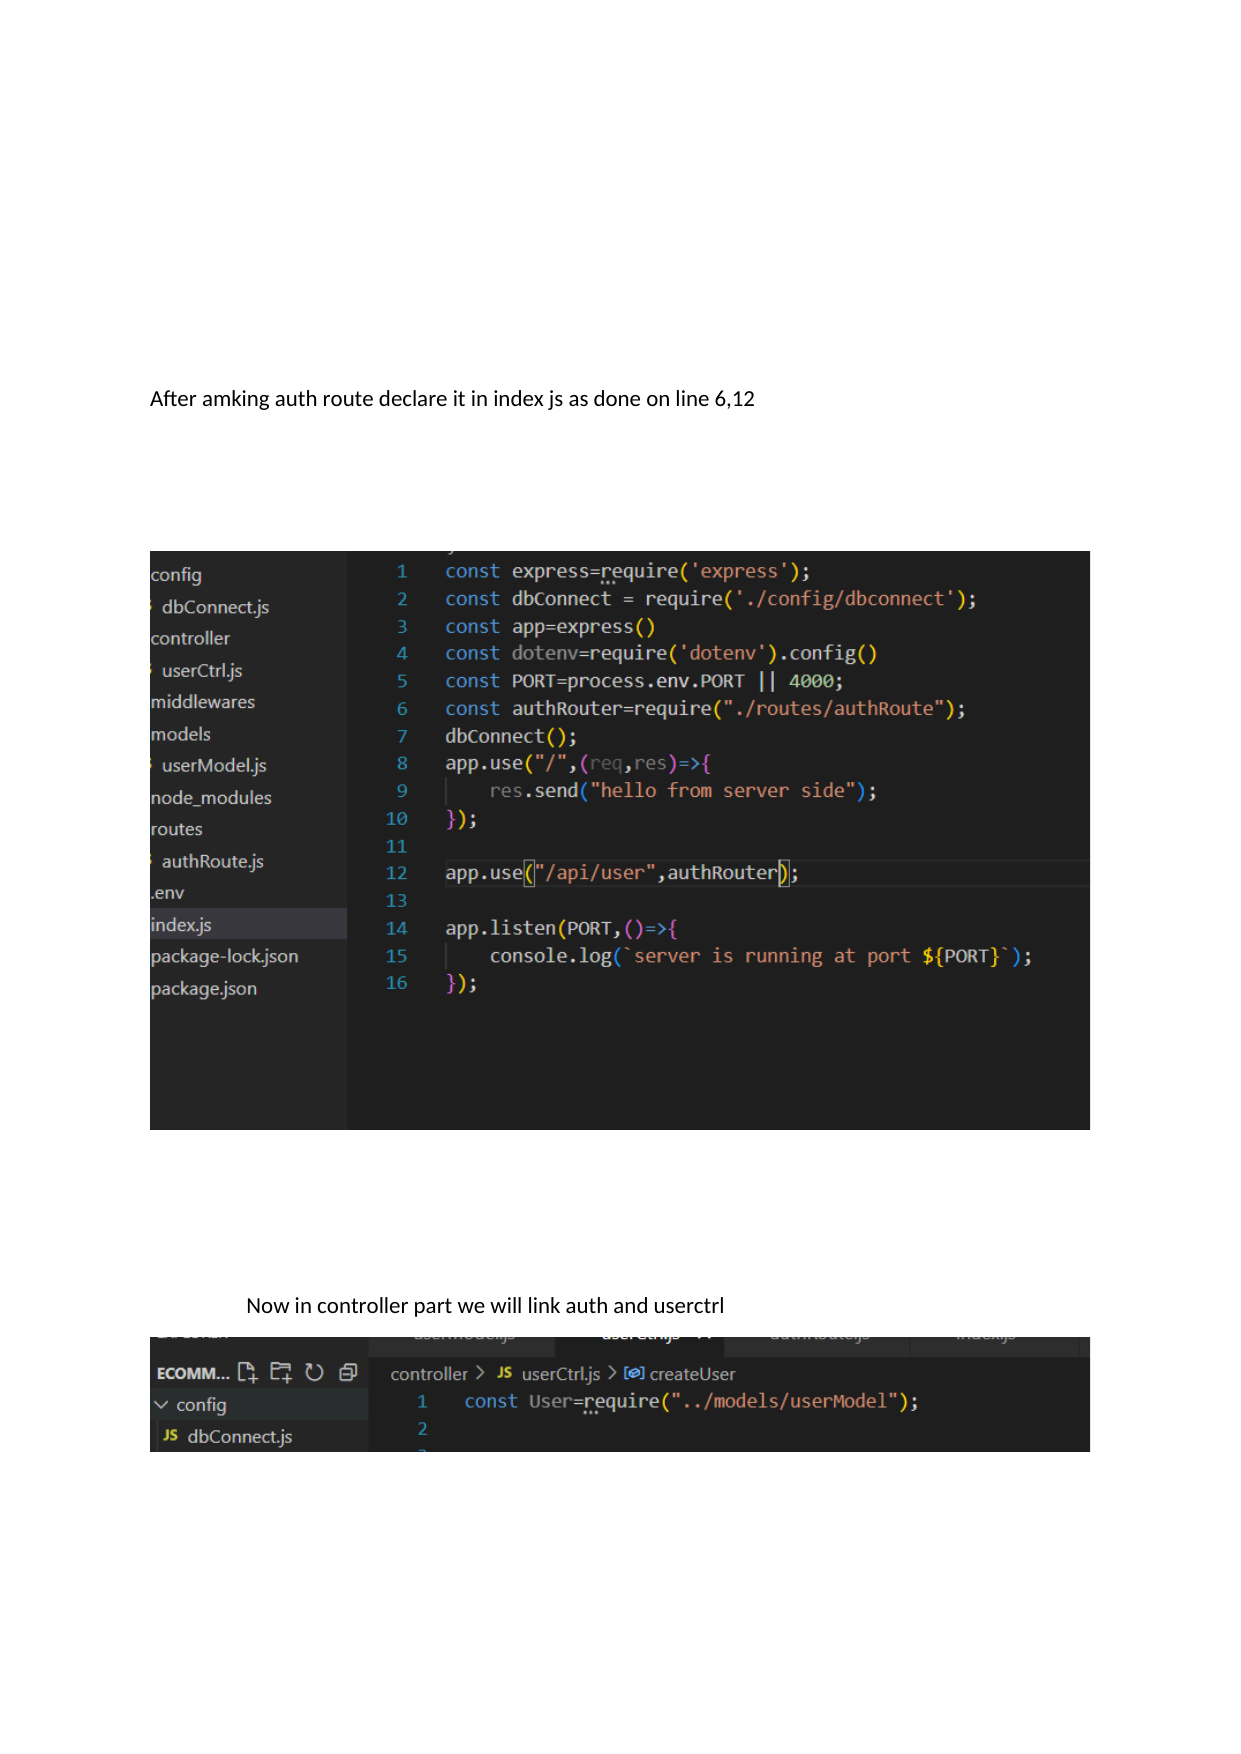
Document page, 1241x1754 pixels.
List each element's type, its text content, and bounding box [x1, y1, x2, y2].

picture [150, 551, 1091, 1130]
text After amking auth route declare it in index js as done on line 6,12 [150, 384, 1090, 412]
text Now in controller part we will link auth and userctrl [150, 1291, 1090, 1319]
picture [150, 1337, 1091, 1452]
